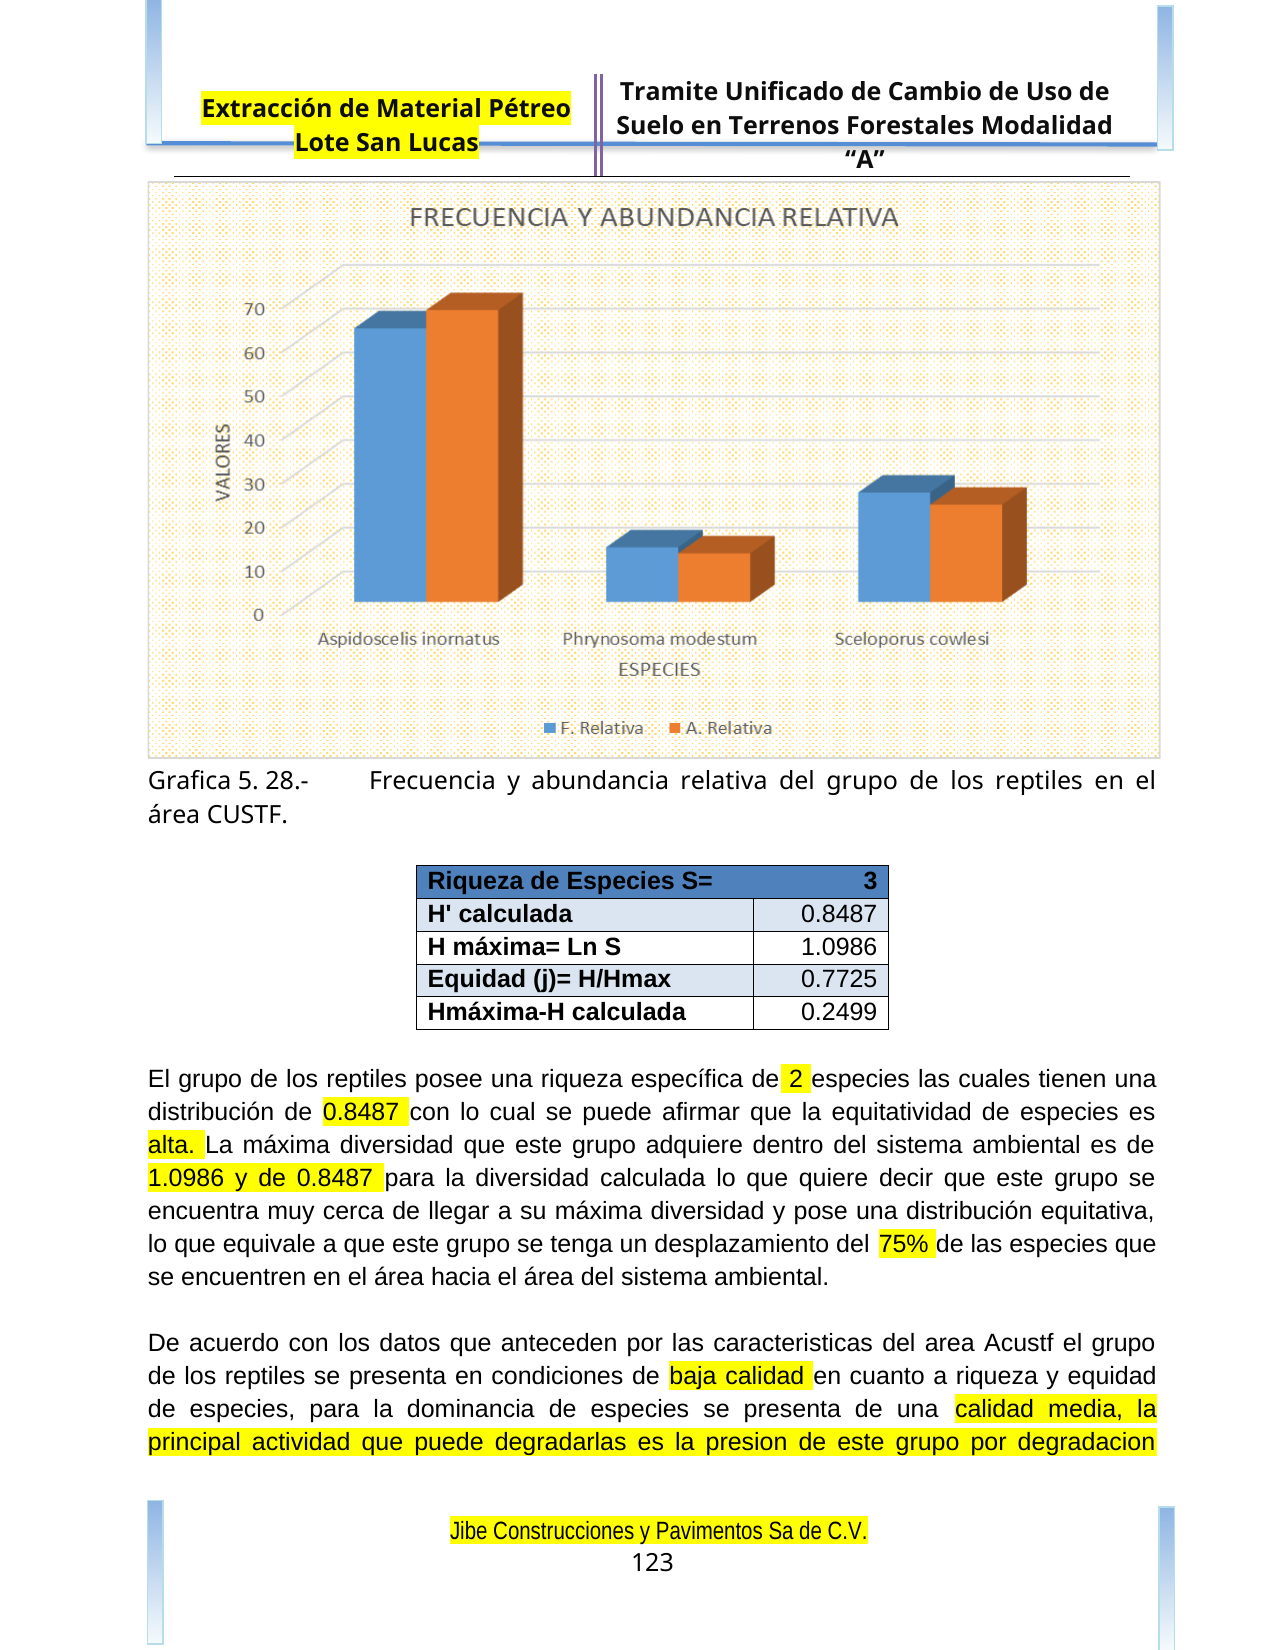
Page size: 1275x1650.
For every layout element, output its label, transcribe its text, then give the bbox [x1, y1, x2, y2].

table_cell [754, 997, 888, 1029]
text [148, 1328, 1157, 1428]
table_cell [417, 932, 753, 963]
picture [147, 181, 1161, 759]
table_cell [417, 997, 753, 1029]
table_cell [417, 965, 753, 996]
text El grupo de los reptiles posee una riqueza específica de 2 especies las cuales tienen una distribución de 0.8487 con lo cual se puede afirmar que la equitatividad de especies es alta. La máxima diversidad que este grupo adquiere dentro del sistema ambiental es de 1.0986 y de 0.8487 para la diversidad calculada lo que quiere decir que este grupo se encuentra muy cerca de llegar a su máxima diversidad y pose una distribución equitativa, lo que equivale a que este grupo se tenga un desplazamiento del 75% de las especies que se encuentren en el área hacia el área del sistema ambiental. [148, 1064, 1157, 1291]
text Frecuencia y abundancia relativa del grupo de los reptiles en el área CUSTF. [148, 763, 1157, 831]
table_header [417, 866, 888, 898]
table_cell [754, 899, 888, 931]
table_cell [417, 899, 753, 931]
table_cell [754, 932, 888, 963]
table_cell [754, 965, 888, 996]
